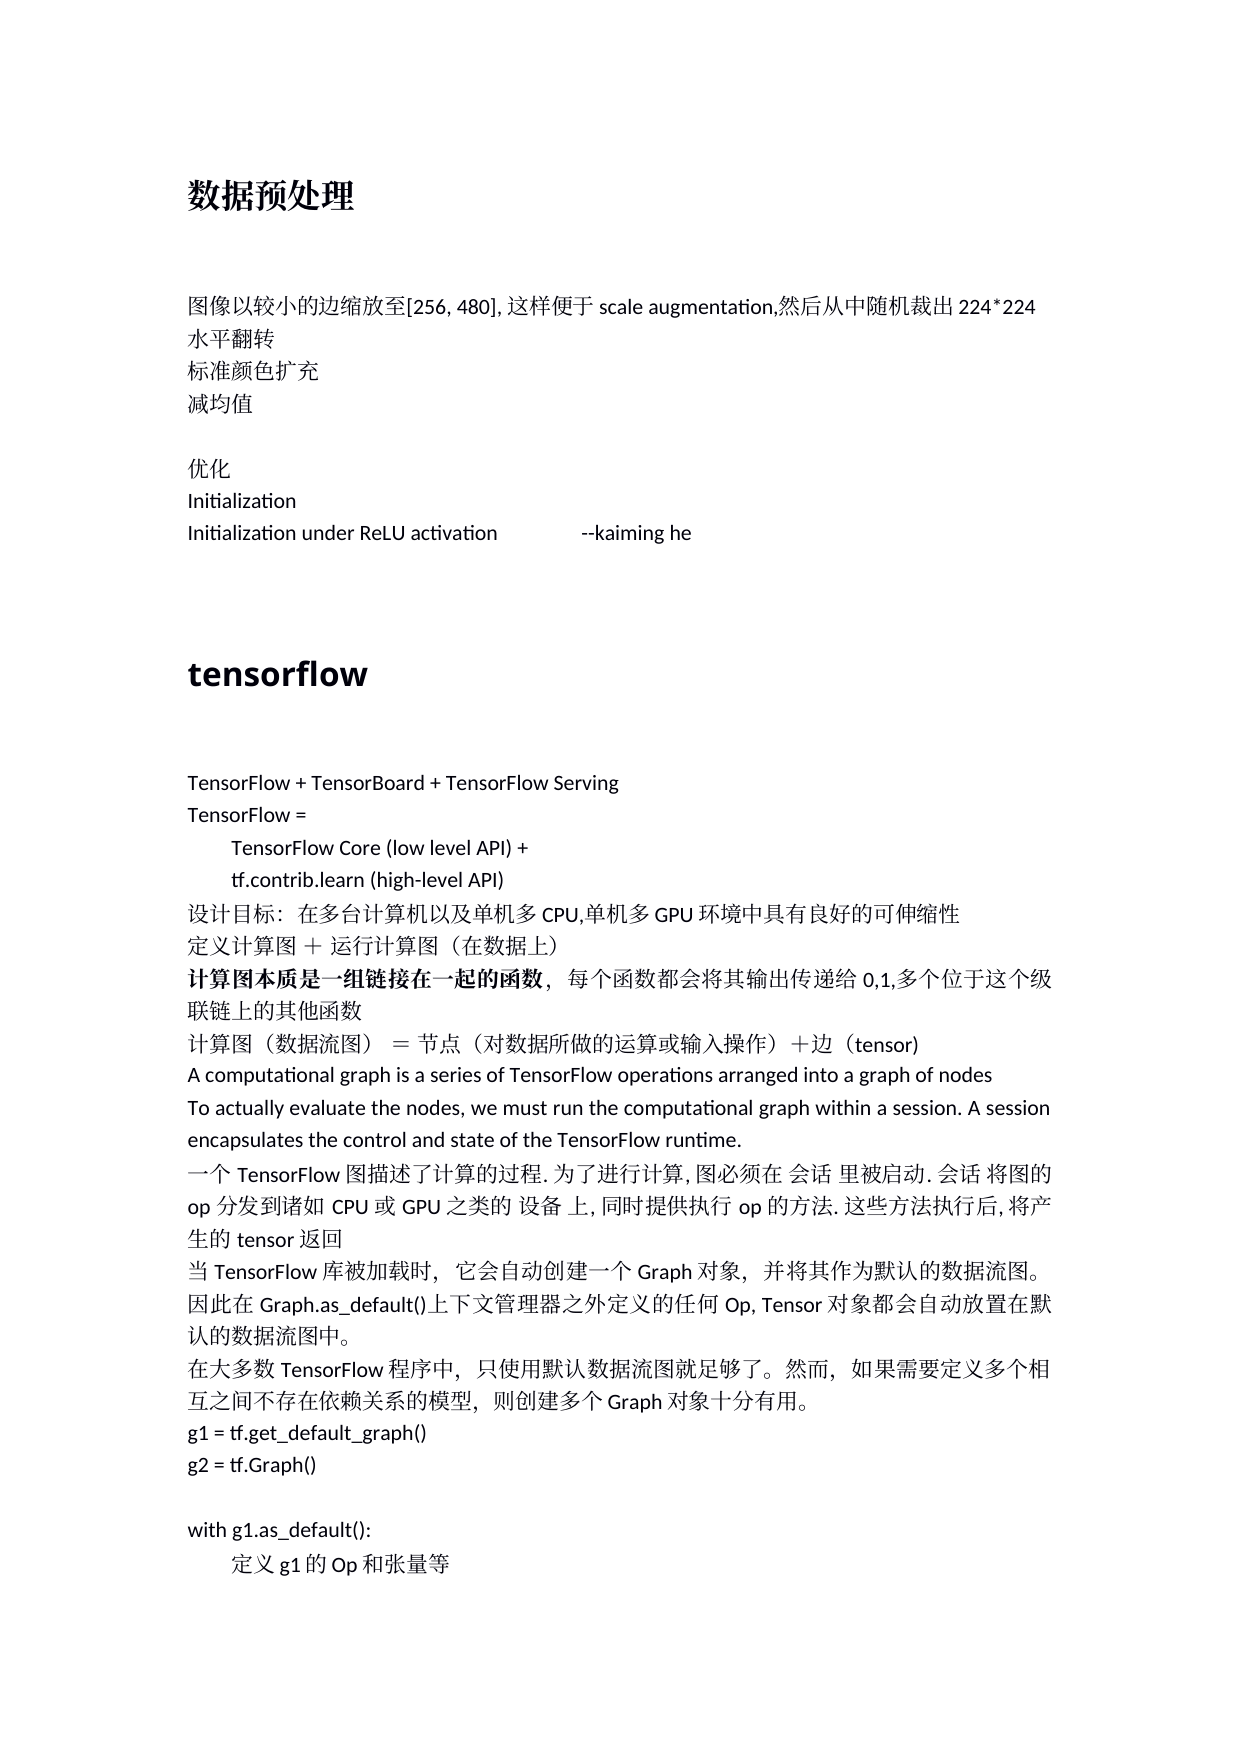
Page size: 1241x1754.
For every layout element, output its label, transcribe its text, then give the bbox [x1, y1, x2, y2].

text 定义g1的Op 和张量等 [187, 1546, 1053, 1579]
text tf.contrib.learn (high-level API) [187, 864, 1053, 896]
subtitle 数据预处理 [187, 162, 1053, 227]
text with g1.as_default(): [187, 1514, 1053, 1546]
text 在大多数TensorFlow程序中，只使用默认数据流图就足够了。然而，如果需要定义多个相互之间不存在依赖关系的模型，则创建多个Graph对象十分有用。 [187, 1351, 1053, 1416]
text 优化 [187, 451, 1053, 484]
text 定义计算图 ＋ 运行计算图（在数据上） [187, 929, 1053, 961]
text 减均值 [187, 386, 1053, 419]
text TensorFlow + TensorBoard + TensorFlow Serving [187, 766, 1053, 799]
subtitle tensorflow [187, 641, 1053, 706]
text Initialization under ReLU activation --kaiming he [187, 516, 1053, 549]
text 设计目标：在多台计算机以及单机多CPU,单机多GPU环境中具有良好的可伸缩性 [187, 896, 1053, 929]
text TensorFlow Core (low level API) + [187, 831, 1053, 864]
text 标准颜色扩充 [187, 354, 1053, 386]
text g1 = tf.get_default_graph() [187, 1416, 1053, 1449]
text g2 = tf.Graph() [187, 1449, 1053, 1481]
text Initialization [187, 484, 1053, 516]
text 计算图（数据流图） ＝ 节点（对数据所做的运算或输入操作）＋边（tensor) [187, 1026, 1053, 1059]
text TensorFlow = [187, 799, 1053, 831]
text A computational graph is a series of TensorFlow operations arranged into a graph of nodes [187, 1059, 1053, 1091]
text 当TensorFlow库被加载时，它会自动创建一个Graph对象，并将其作为默认的数据流图。因此在Graph.as_default()上下文管理器之外定义的任何Op, Tensor对象都会自动放置在默认的数据流图中。 [187, 1254, 1053, 1351]
text To actually evaluate the nodes, we must run the computational graph within a session. A session encapsulates the control and state of the TensorFlow runtime. [187, 1091, 1053, 1156]
text 一个 TensorFlow 图描述了计算的过程. 为了进行计算, 图必须在 会话 里被启动. 会话 将图的 op 分发到诸如 CPU 或 GPU 之类的 设备 上, 同时提供执行 op 的方法. 这些方法执行后, 将产生的 tensor 返回 [187, 1156, 1053, 1254]
text 图像以较小的边缩放至[256, 480], 这样便于scale augmentation,然后从中随机裁出224*224 [187, 289, 1053, 321]
text 水平翻转 [187, 321, 1053, 354]
text 计算图本质是一组链接在一起的函数，每个函数都会将其输出传递给0,1,多个位于这个级联链上的其他函数 [187, 961, 1053, 1026]
